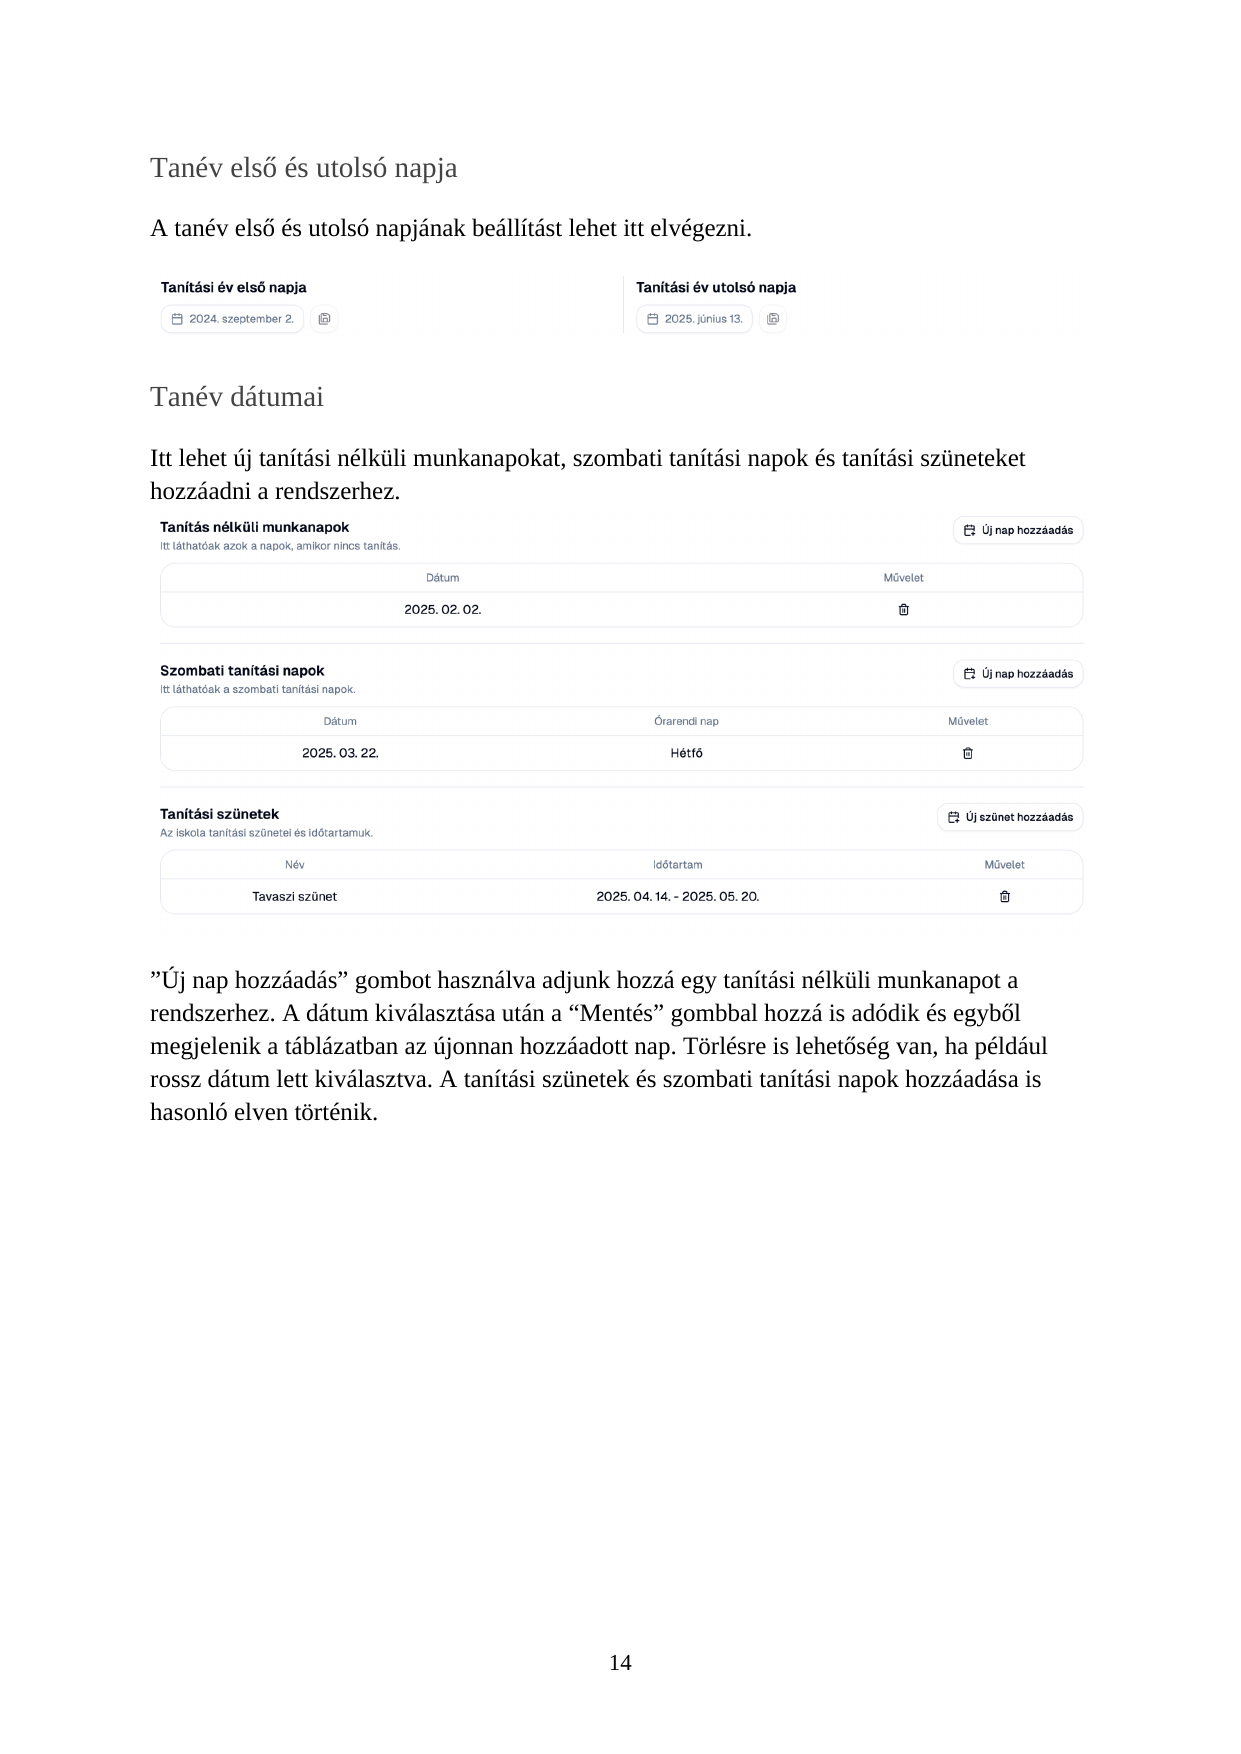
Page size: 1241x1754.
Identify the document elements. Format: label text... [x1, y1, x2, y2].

text Itt lehet új tanítási nélküli munkanapokat, szombati tanítási napok és tanítási szüneteket hozzáadni a rendszerhez. [150, 443, 1090, 508]
subtitle Tanév első és utolsó napja [150, 150, 1090, 183]
text ”Új nap hozzáadás” gombot használva adjunk hozzá egy tanítási nélküli munkanapot a rendszerhez. A dátum kiválasztása után a “Mentés” gombbal hozzá is adódik és egyből megjelenik a táblázatban az újonnan hozzáadott nap. Törlésre is lehetőség van, ha például rossz dátum lett kiválasztva. A tanítási szünetek és szombati tanítási napok hozzáadása is hasonló elven történik. [150, 965, 1090, 1126]
text A tanév első és utolsó napjának beállítást lehet itt elvégezni. [150, 213, 1090, 242]
subtitle Tanév dátumai [150, 379, 1090, 413]
picture [150, 508, 1091, 936]
picture [150, 271, 1091, 343]
